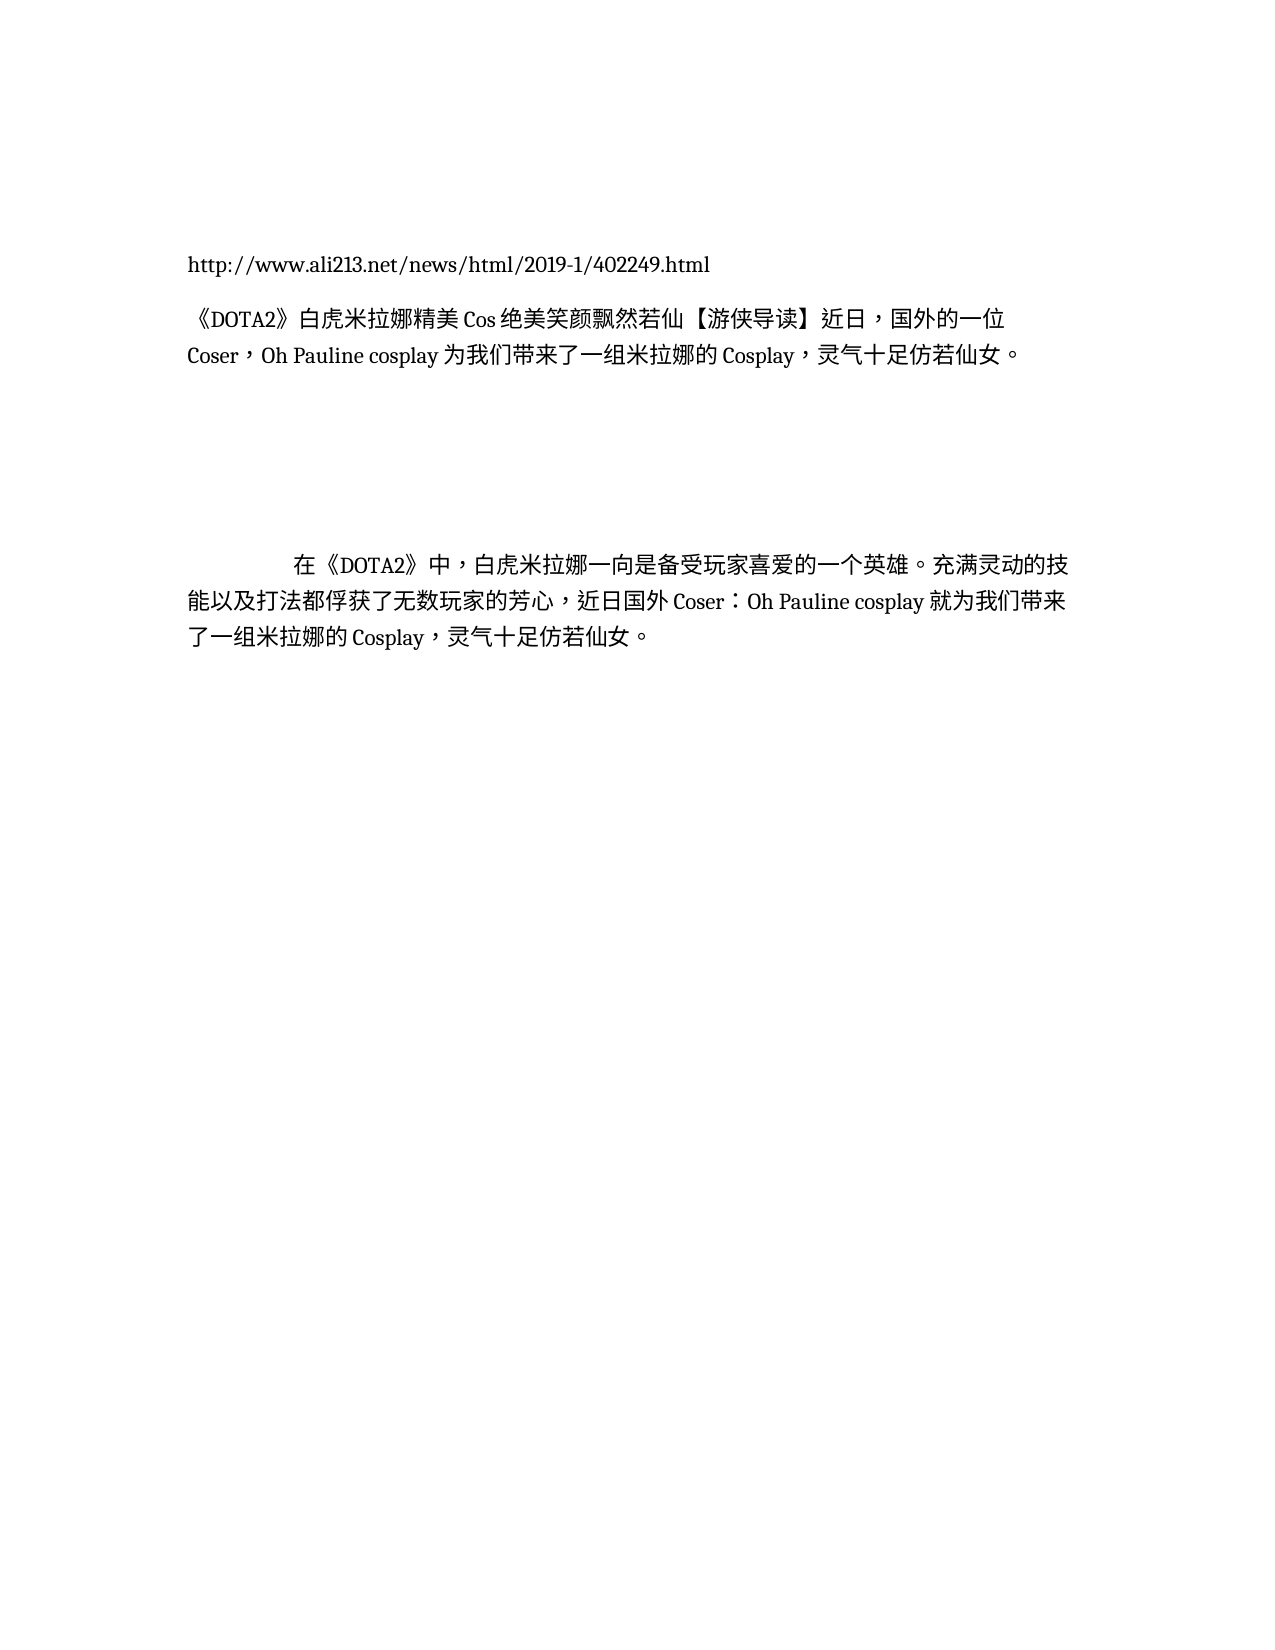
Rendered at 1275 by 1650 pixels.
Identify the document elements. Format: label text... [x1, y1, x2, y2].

text 《DOTA2》白虎米拉娜精美Cos 绝美笑颜飘然若仙【游侠导读】近日，国外的一位Coser，Oh Pauline cosplay为我们带来了一组米拉娜的Cosplay，灵气十足仿若仙女。 [187, 303, 1087, 370]
text http://www.ali213.net/news/html/2019-1/402249.html [187, 252, 1087, 278]
text 在《DOTA2》中，白虎米拉娜一向是备受玩家喜爱的一个英雄。充满灵动的技能以及打法都俘获了无数玩家的芳心，近日国外Coser：Oh Pauline cosplay就为我们带来了一组米拉娜的Cosplay，灵气十足仿若仙女。 [187, 549, 1087, 682]
